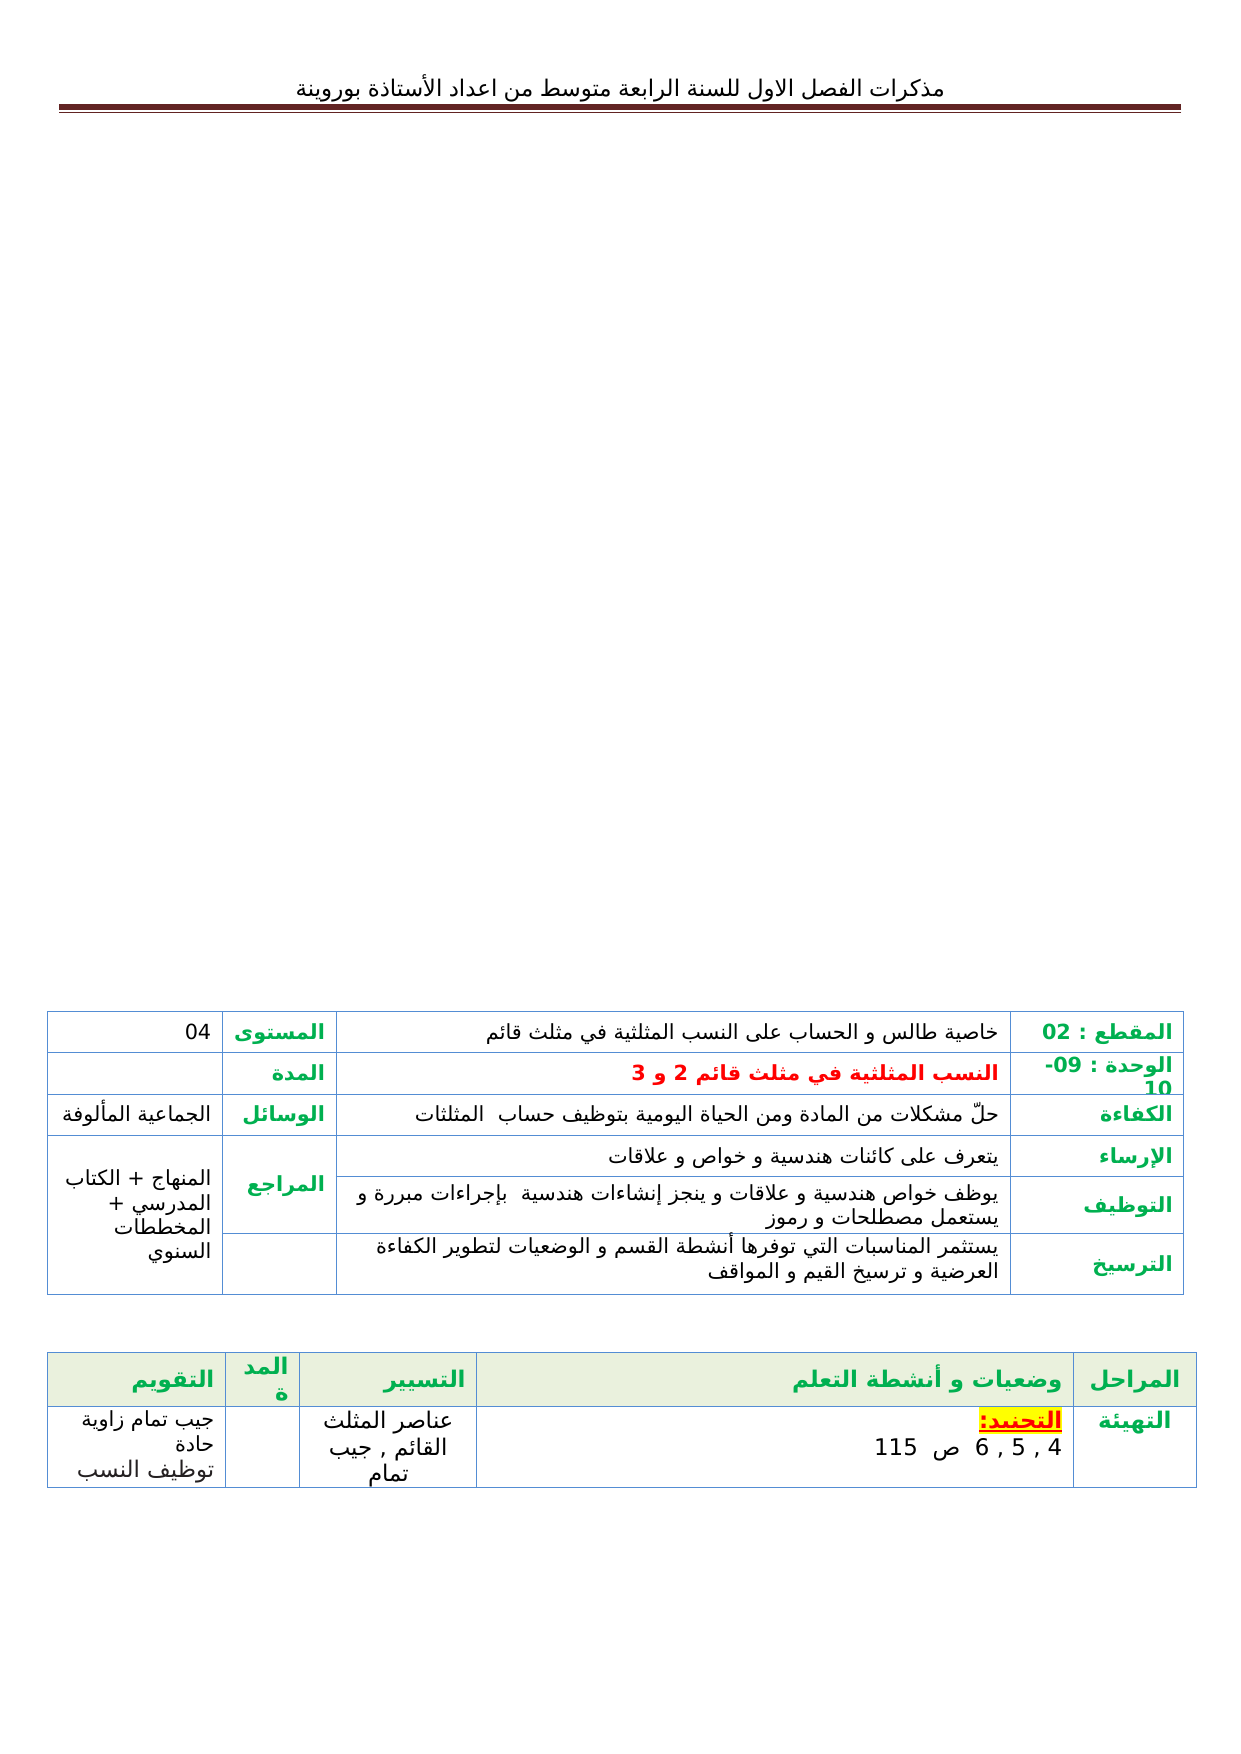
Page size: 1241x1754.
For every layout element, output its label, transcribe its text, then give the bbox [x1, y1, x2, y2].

table_cell يوظف خواص هندسية و علاقات و ينجز إنشاءات هندسية بإجراءات مبررة و يستعمل مصطلحات و رموز [337, 1177, 1010, 1233]
table_cell يستثمر المناسبات التي توفرها أنشطة القسم و الوضعيات لتطوير الكفاءة العرضية و ترسيخ القيم و المواقف [337, 1234, 1010, 1294]
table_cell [48, 1407, 225, 1487]
table_header 04 [48, 1012, 222, 1052]
table_cell [48, 1053, 222, 1093]
table_cell الوحدة : 09-10 [1011, 1053, 1183, 1093]
table_cell الوسائل [223, 1095, 336, 1135]
table_header وضعيات و أنشطة التعلم [477, 1353, 1073, 1406]
table_header المستوى [223, 1012, 336, 1052]
table_cell التهيئة [1074, 1407, 1196, 1487]
table_cell الترسيخ [1011, 1234, 1183, 1294]
table_cell عناصر المثلث القائم , جيب تمام [300, 1407, 476, 1487]
table_header المقطع : 02 [1011, 1012, 1183, 1052]
table_header المراحل [1074, 1353, 1196, 1406]
table_cell النسب المثلثية في مثلث قائم 2 و 3 [337, 1053, 1010, 1093]
table_cell المراجع [223, 1136, 336, 1233]
table_header المدة [226, 1353, 299, 1406]
table_cell التوظيف [1011, 1177, 1183, 1233]
table_cell [223, 1234, 336, 1294]
table_cell التجنيد: 4 , 5 , 6 ص 115 [477, 1407, 1073, 1487]
table_header التقويم [48, 1353, 225, 1406]
table_cell الجماعية المألوفة [48, 1095, 222, 1135]
table_cell الكفاءة [1011, 1095, 1183, 1135]
table_cell المنهاج + الكتاب المدرسي + المخططات السنوي [48, 1136, 222, 1294]
table_header التسيير [300, 1353, 476, 1406]
table_cell المدة [223, 1053, 336, 1093]
table_cell [226, 1407, 299, 1487]
table_header خاصية طالس و الحساب على النسب المثلثية في مثلث قائم [337, 1012, 1010, 1052]
table_cell يتعرف على كائنات هندسية و خواص و علاقات [337, 1136, 1010, 1176]
table_cell حلّ مشكلات من المادة ومن الحياة اليومية بتوظيف حساب المثلثات [337, 1095, 1010, 1135]
table_cell الإرساء [1011, 1136, 1183, 1176]
